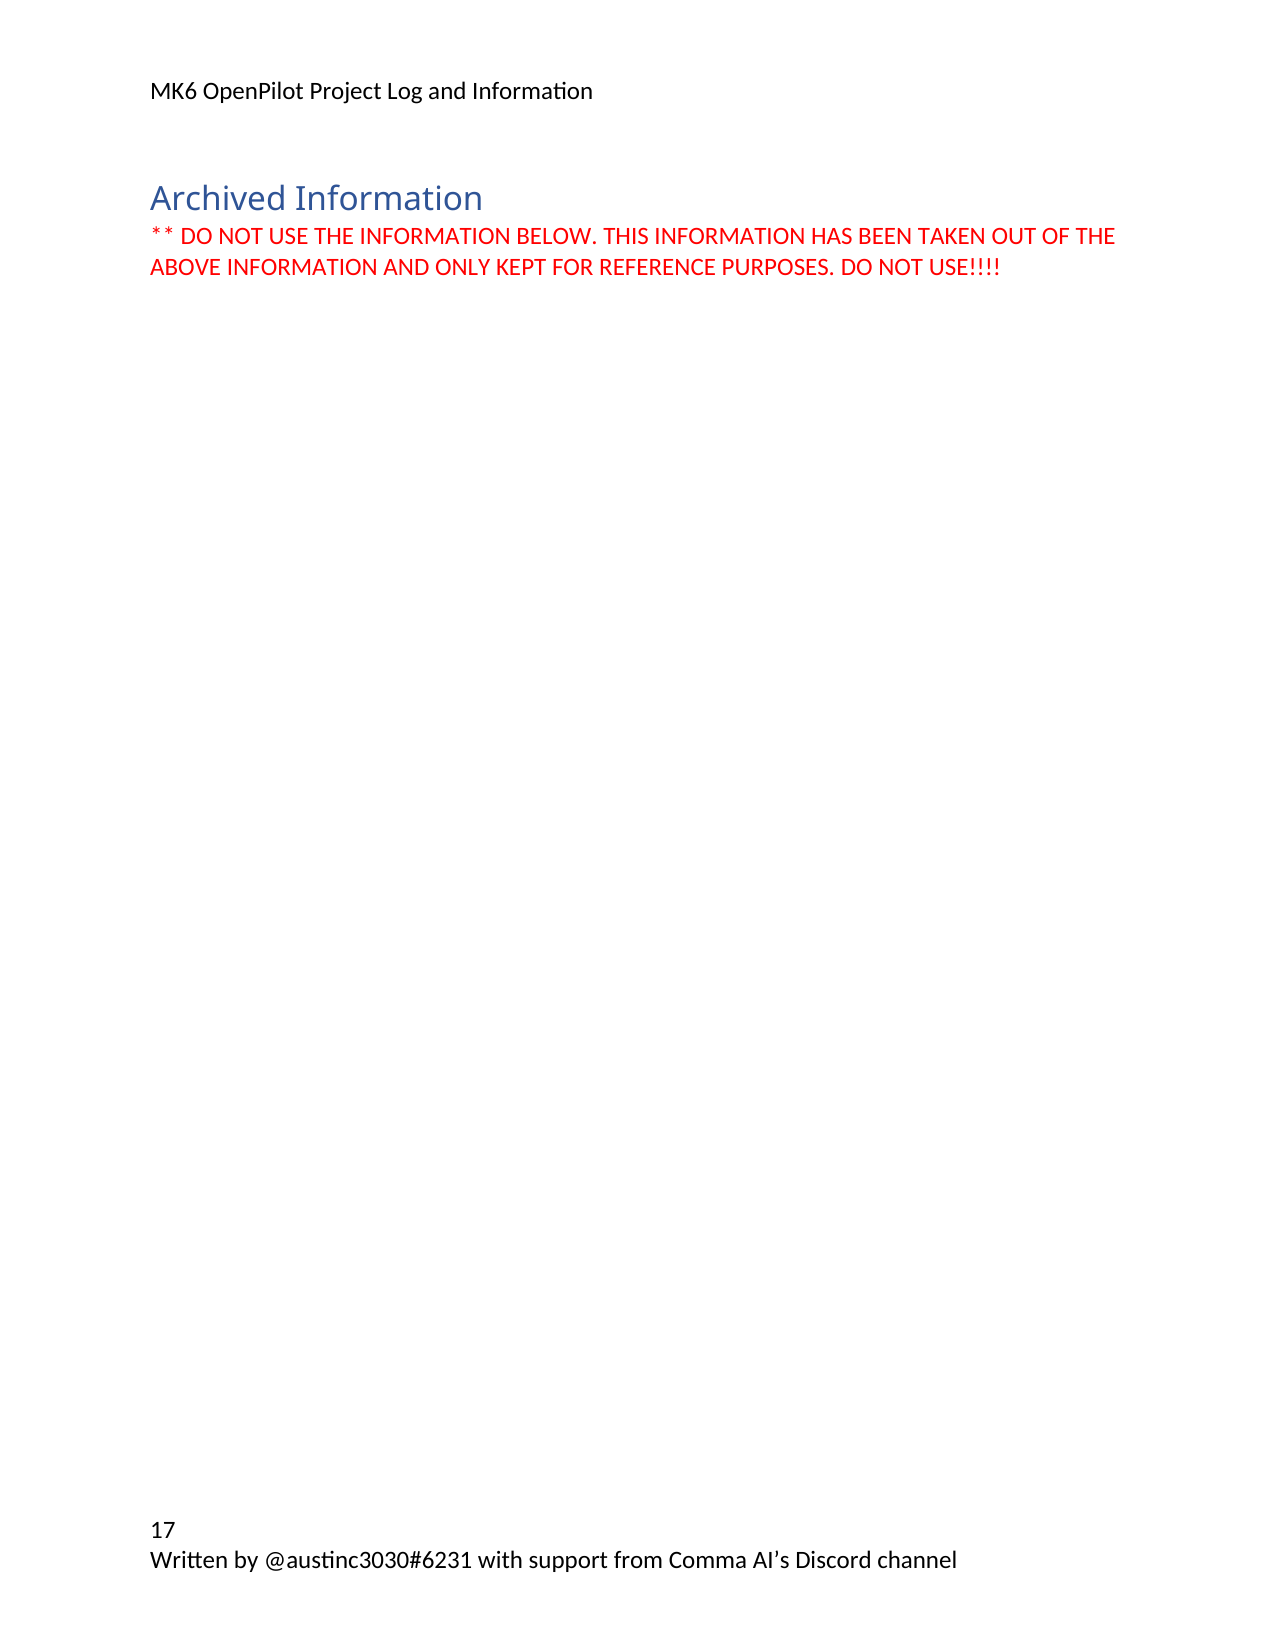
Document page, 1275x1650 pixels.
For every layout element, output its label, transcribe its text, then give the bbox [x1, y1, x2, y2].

text ** DO NOT USE THE INFORMATION BELOW. THIS INFORMATION HAS BEEN TAKEN OUT OF THE ABOVE INFORMATION AND ONLY KEPT FOR REFERENCE PURPOSES. DO NOT USE!!!! [150, 220, 1125, 281]
subtitle Archived Information [150, 175, 1125, 220]
